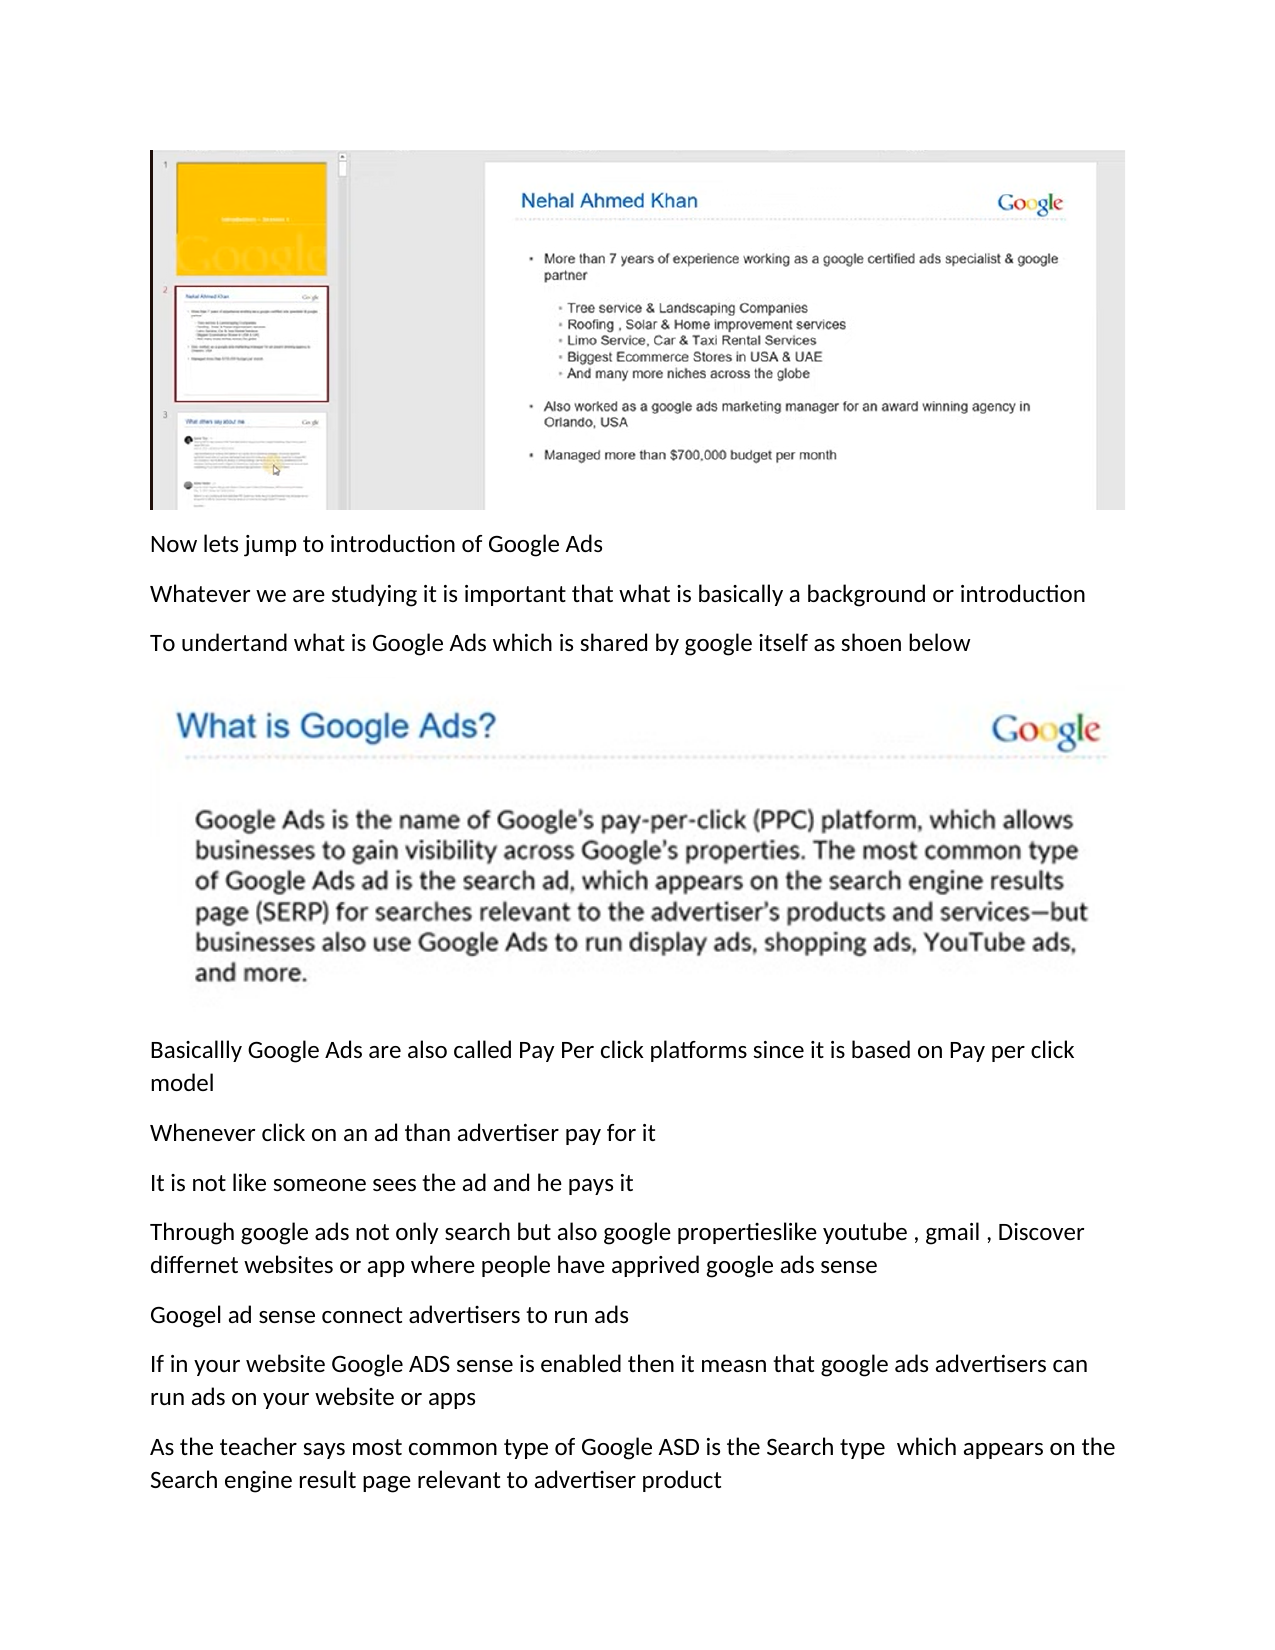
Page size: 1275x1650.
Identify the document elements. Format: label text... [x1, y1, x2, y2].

text Whatever we are studying it is important that what is basically a background or introduction [150, 578, 1125, 608]
text Now lets jump to introduction of Google Ads [150, 528, 1125, 559]
text It is not like someone sees the ad and he pays it [150, 1167, 1125, 1197]
text As the teacher says most common type of Google ASD is the Search type which appears on the Search engine result page relevant to advertiser product [150, 1431, 1125, 1494]
text To undertand what is Google Ads which is shared by google itself as shoen below [150, 627, 1125, 658]
text If in your website Google ADS sense is enabled then it measn that google ads advertisers can run ads on your website or apps [150, 1348, 1125, 1412]
picture [150, 677, 1125, 1016]
picture [150, 150, 1125, 510]
text Googel ad sense connect advertisers to run ads [150, 1299, 1125, 1329]
text Whenever click on an ad than advertiser pay for it [150, 1117, 1125, 1148]
text Through google ads not only search but also google propertieslike youtube , gmail , Discover differnet websites or app where people have apprived google ads sense [150, 1216, 1125, 1280]
text Basicallly Google Ads are also called Pay Per click platforms since it is based on Pay per click model [150, 1035, 1125, 1098]
